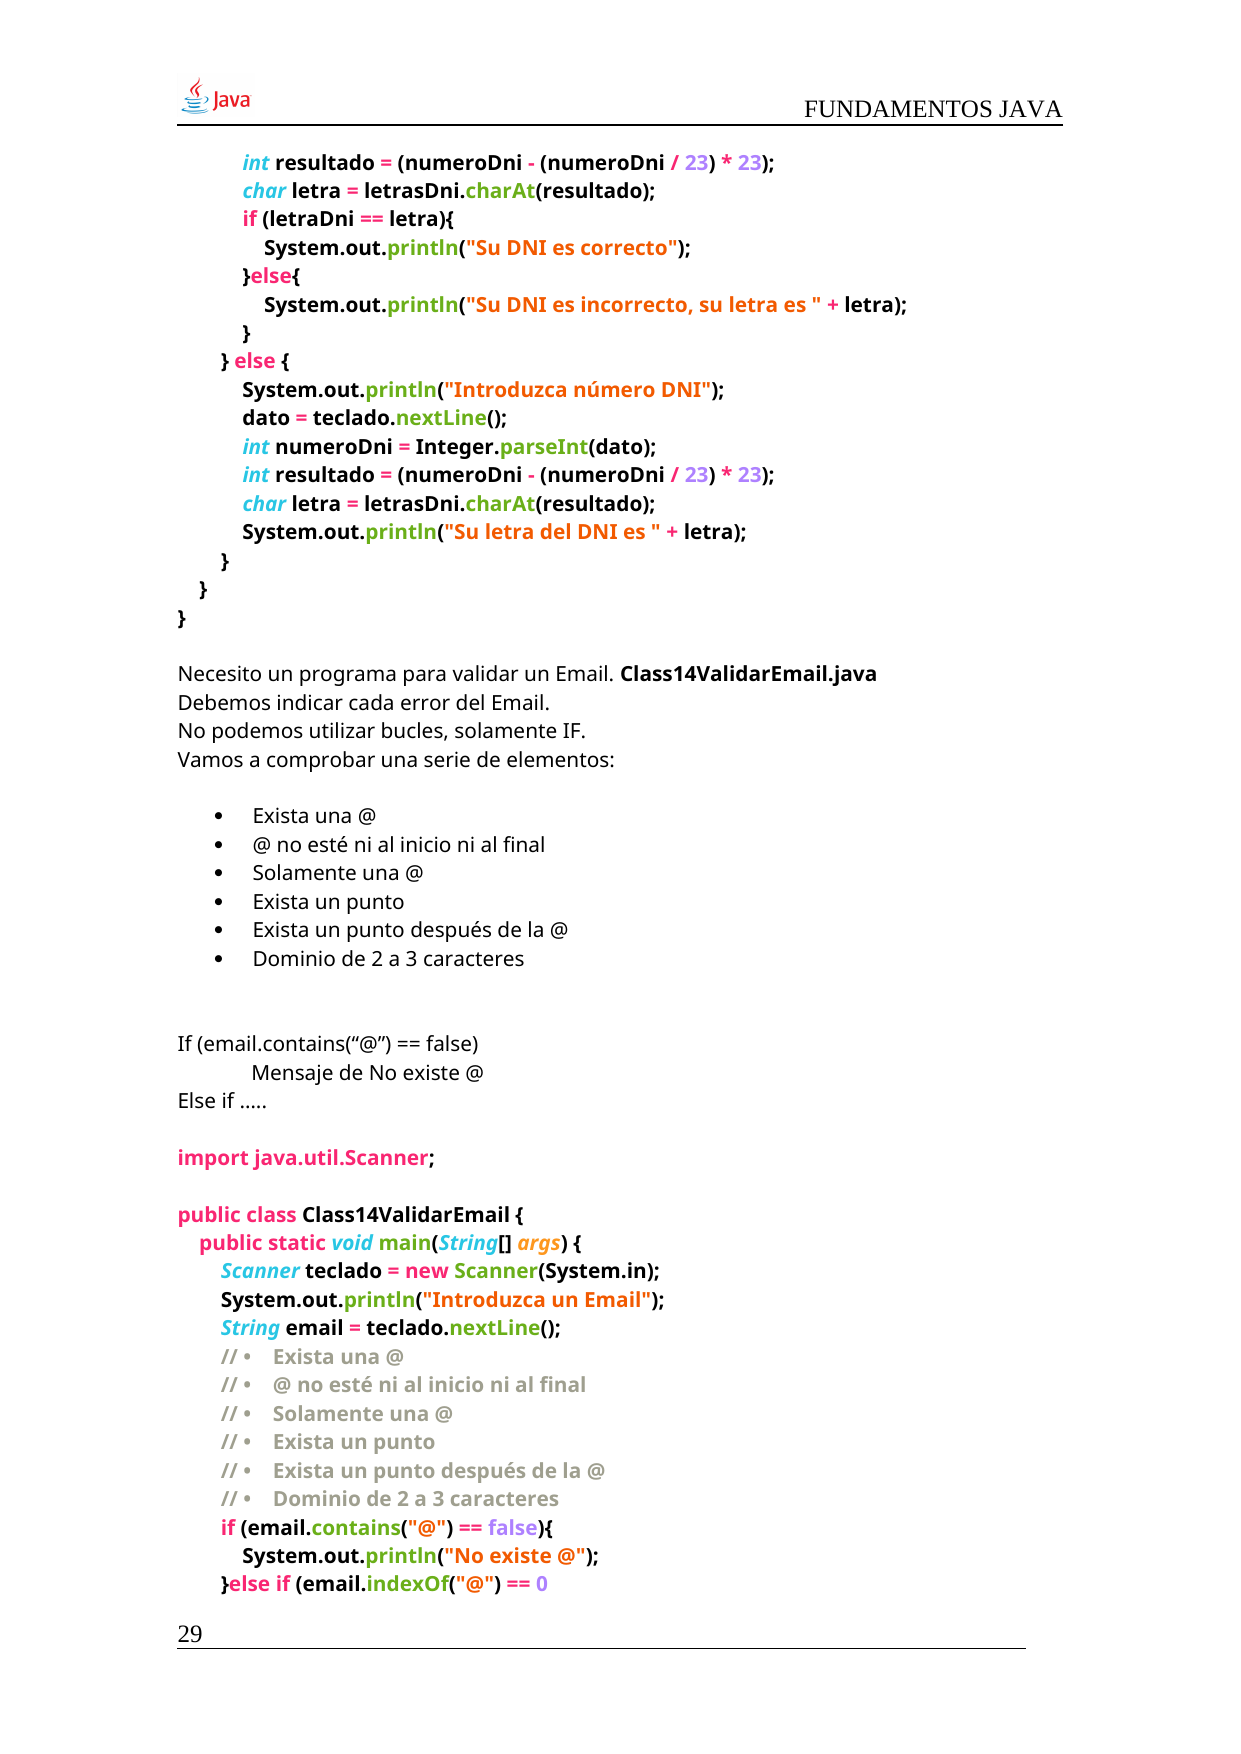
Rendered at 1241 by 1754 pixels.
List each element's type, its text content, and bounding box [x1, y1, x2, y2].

text } [177, 546, 1063, 574]
text } [177, 318, 1063, 347]
text } else { [177, 347, 1063, 375]
picture [177, 73, 255, 117]
text Else if ….. [177, 1086, 1063, 1114]
text System.out.println("Introduzca un Email"); [177, 1285, 1063, 1313]
text // • Dominio de 2 a 3 caracteres [177, 1484, 1063, 1513]
text Mensaje de No existe @ [177, 1058, 1063, 1086]
text int numeroDni = Integer.parseInt(dato); [177, 432, 1063, 460]
text int resultado = (numeroDni - (numeroDni / 23) * 23); [177, 148, 1063, 176]
text // • @ no esté ni al inicio ni al final [177, 1370, 1063, 1399]
text System.out.println("Introduzca número DNI"); [177, 375, 1063, 403]
text No podemos utilizar bucles, solamente IF. [177, 716, 1063, 745]
text } [177, 574, 1063, 603]
text String email = teclado.nextLine(); [177, 1313, 1063, 1342]
text if (letraDni == letra){ [177, 204, 1063, 233]
text public static void main(String[] args) { [177, 1228, 1063, 1257]
text Debemos indicar cada error del Email. [177, 688, 1063, 716]
text If (email.contains(“@”) == false) [177, 1029, 1063, 1058]
list @ no esté ni al inicio ni al final [215, 830, 1063, 858]
list Dominio de 2 a 3 caracteres [215, 944, 1063, 972]
list Exista un punto [215, 887, 1063, 915]
list Exista un punto después de la @ [215, 915, 1063, 944]
text Necesito un programa para validar un Email. Class14ValidarEmail.java [177, 659, 1063, 688]
list Exista una @ [215, 802, 1063, 830]
text char letra = letrasDni.charAt(resultado); [177, 489, 1063, 517]
text }else{ [177, 261, 1063, 290]
text System.out.println("Su letra del DNI es " + letra); [177, 517, 1063, 546]
text // • Exista una @ [177, 1342, 1063, 1370]
text }else if (email.indexOf("@") == 0 [177, 1569, 1063, 1598]
text System.out.println("Su DNI es incorrecto, su letra es " + letra); [177, 290, 1063, 318]
text int resultado = (numeroDni - (numeroDni / 23) * 23); [177, 460, 1063, 489]
text System.out.println("No existe @"); [177, 1541, 1063, 1569]
text // • Exista un punto después de la @ [177, 1456, 1063, 1484]
text public class Class14ValidarEmail { [177, 1200, 1063, 1228]
text Vamos a comprobar una serie de elementos: [177, 745, 1063, 773]
text dato = teclado.nextLine(); [177, 403, 1063, 432]
text if (email.contains("@") == false){ [177, 1513, 1063, 1541]
text Scanner teclado = new Scanner(System.in); [177, 1257, 1063, 1285]
text // • Exista un punto [177, 1427, 1063, 1456]
text import java.util.Scanner; [177, 1143, 1063, 1171]
text } [177, 603, 1063, 631]
text System.out.println("Su DNI es correcto"); [177, 233, 1063, 261]
text // • Solamente una @ [177, 1399, 1063, 1427]
text char letra = letrasDni.charAt(resultado); [177, 176, 1063, 204]
list Solamente una @ [215, 858, 1063, 887]
